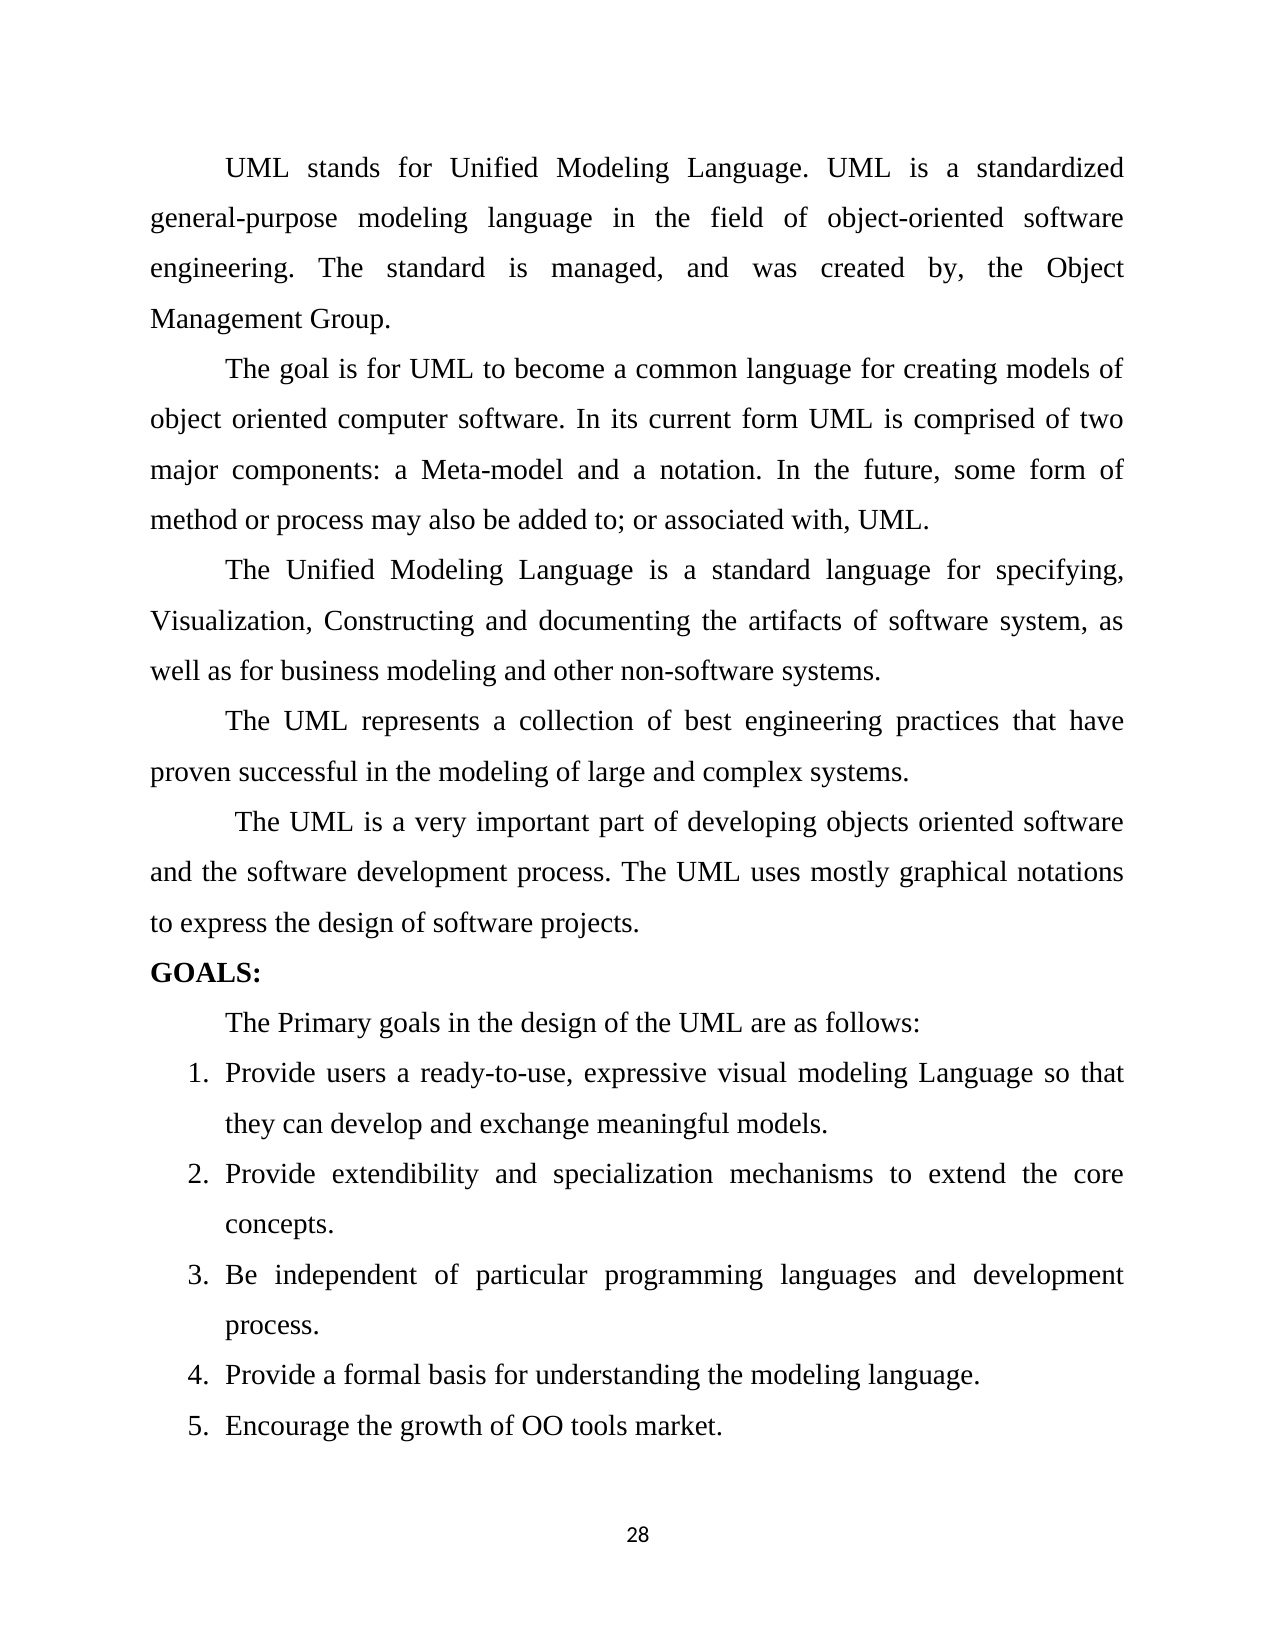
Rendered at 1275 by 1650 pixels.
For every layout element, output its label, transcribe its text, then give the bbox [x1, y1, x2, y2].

list UML stands for Unified Modeling Language. UML is a standardized general-purpose modeling language in the field of object-oriented software engineering. The standard is managed, and was created by, the Object Management Group. [150, 150, 1125, 334]
list The Primary goals in the design of the UML are as follows: [150, 1005, 1125, 1039]
list The goal is for UML to become a common language for creating models of object oriented computer software. In its current form UML is comprised of two major components: a Meta-model and a notation. In the future, some form of method or process may also be added to; or associated with, UML. [150, 351, 1125, 536]
list Be independent of particular programming languages and development process. [187, 1257, 1125, 1341]
list GOALS: [150, 955, 1125, 988]
list Encourage the growth of OO tools market. [187, 1408, 1125, 1441]
list The UML represents a collection of best engineering practices that have proven successful in the modeling of large and complex systems. [150, 703, 1125, 787]
list The UML is a very important part of developing objects oriented software and the software development process. The UML uses mostly graphical notations to express the design of software projects. [150, 804, 1125, 938]
list The Unified Modeling Language is a standard language for specifying, Visualization, Constructing and documenting the artifacts of software system, as well as for business modeling and other non-software systems. [150, 552, 1125, 687]
list Provide users a ready-to-use, expressive visual modeling Language so that they can develop and exchange meaningful models. [187, 1056, 1125, 1139]
list Provide extendibility and specialization mechanisms to extend the core concepts. [187, 1156, 1125, 1240]
list Provide a formal basis for understanding the modeling language. [187, 1357, 1125, 1391]
